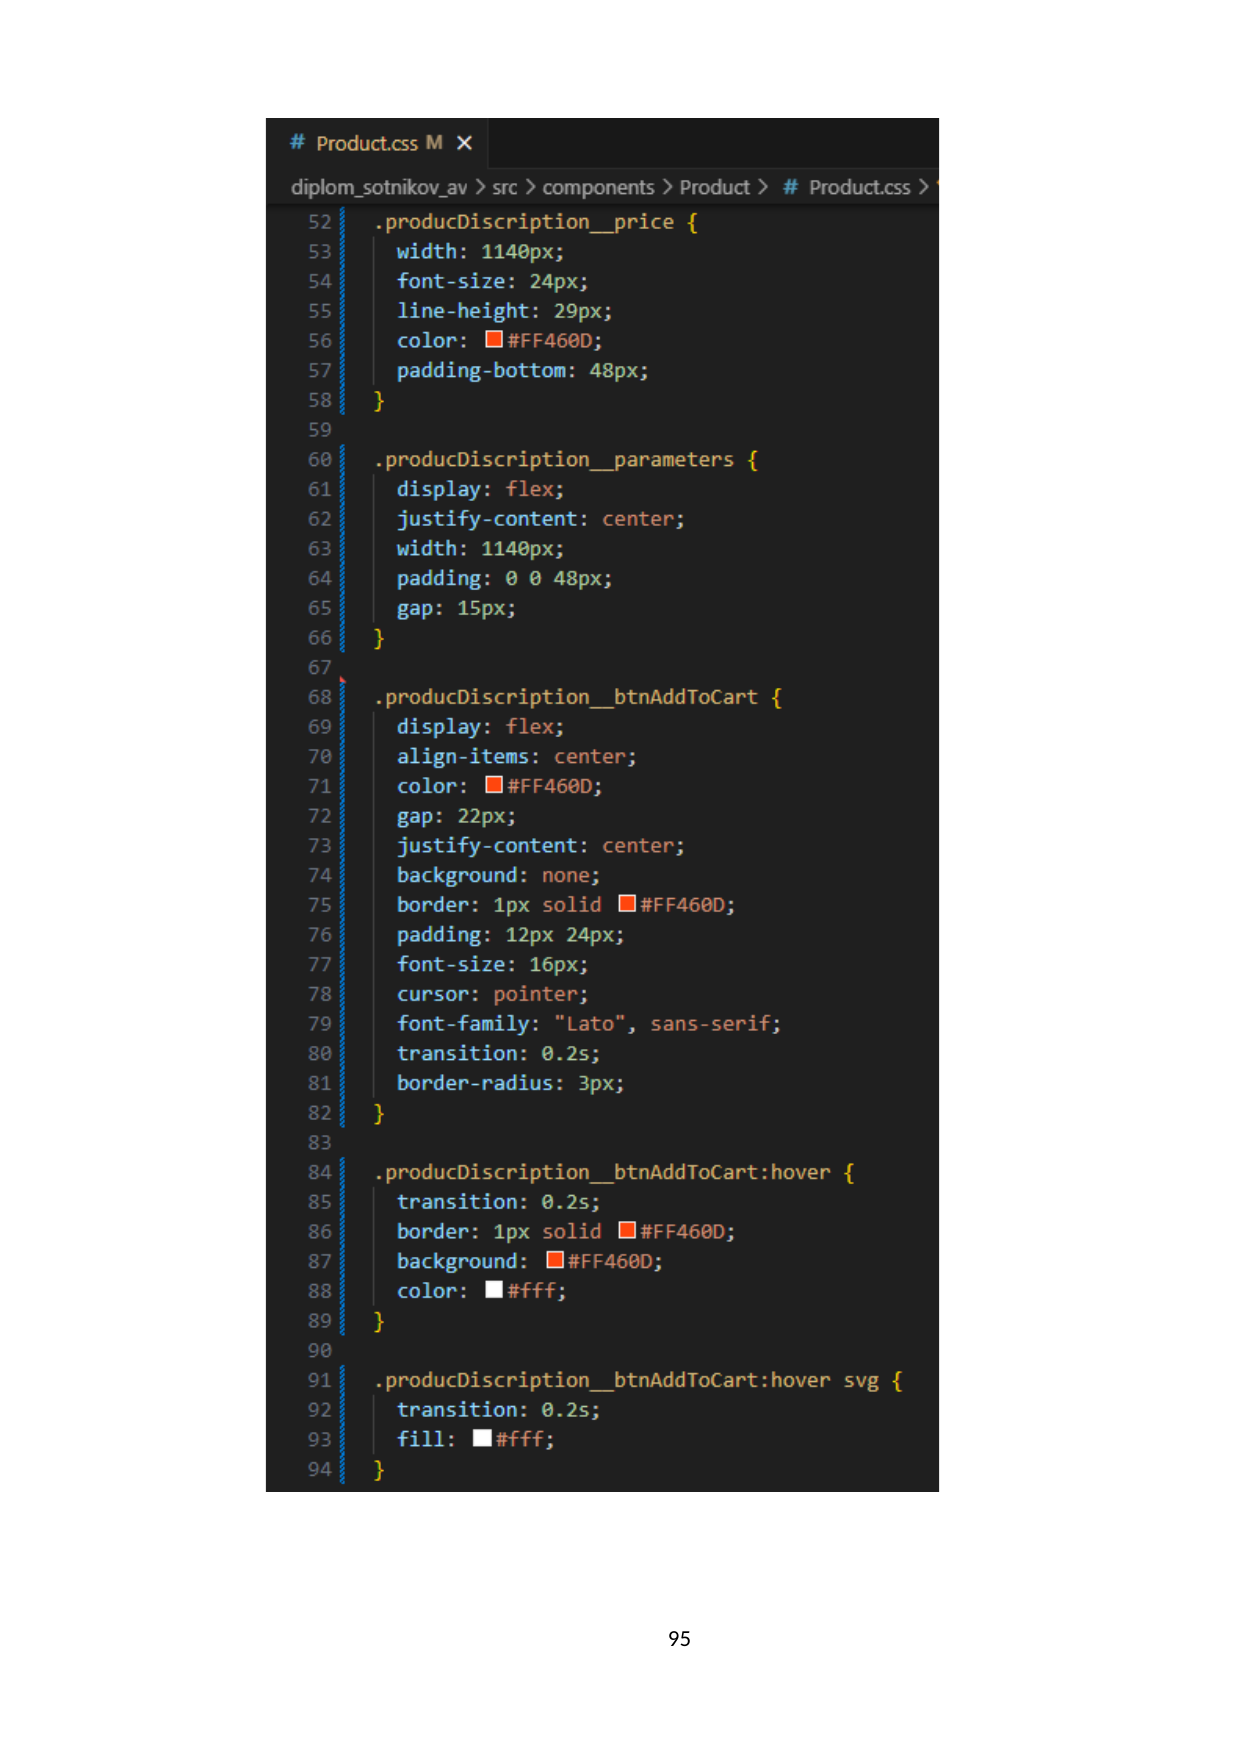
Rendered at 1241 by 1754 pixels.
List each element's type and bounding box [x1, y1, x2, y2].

picture [265, 118, 940, 1492]
